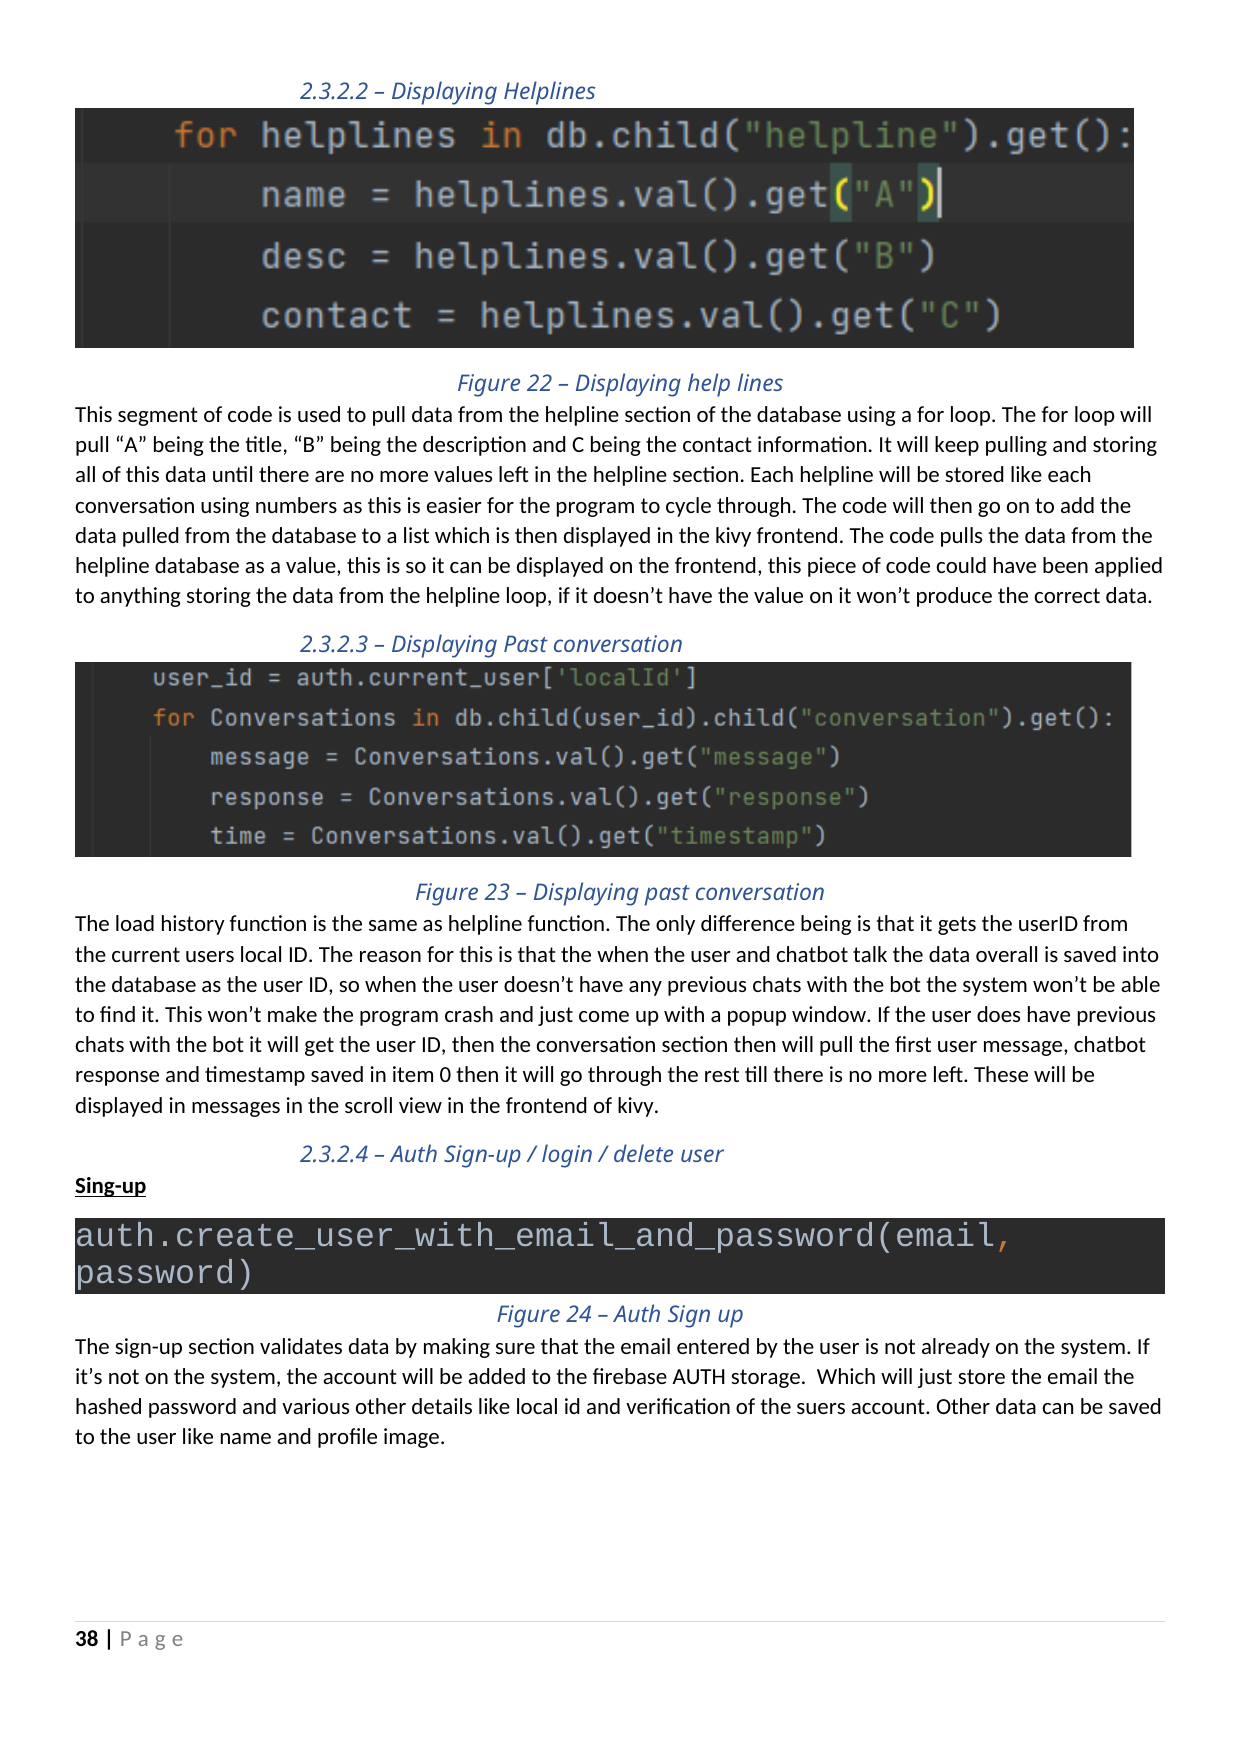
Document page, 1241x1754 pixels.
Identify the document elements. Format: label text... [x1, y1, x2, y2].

text The load history function is the same as helpline function. The only difference being is that it gets the userID from the current users local ID. The reason for this is that the when the user and chatbot talk the data overall is saved into the database as the user ID, so when the user doesn’t have any previous chats with the bot the system won’t be able to find it. This won’t make the program crash and just come up with a popup window. If the user does have previous chats with the bot it will get the user ID, then the conversation section then will pull the first user message, chatbot response and timestamp saved in item 0 then it will go through the rest till there is no more left. These will be displayed in messages in the scroll view in the frontend of kivy. [75, 909, 1165, 1119]
picture [75, 662, 1132, 857]
subtitle 2.3.2.4 – Auth Sign-up / login / delete user [75, 1138, 1165, 1169]
subtitle 2.3.2.2 – Displaying Helplines [75, 75, 1165, 106]
text This segment of code is used to pull data from the helpline section of the database using a for loop. The for loop will pull “A” being the title, “B” being the description and C being the contact information. It will keep pulling and storing all of this data until there are no more values left in the helpline section. Each helpline will be stored like each conversation using numbers as this is easier for the program to cycle through. The code will then go on to add the data pulled from the database to a list which is then displayed in the kivy frontend. The code pulls the data from the helpline database as a value, this is so it can be displayed on the frontend, this piece of code could have been applied to anything storing the data from the helpline loop, if it doesn’t have the value on it won’t produce the correct data. [75, 400, 1165, 609]
text Sing-up [75, 1171, 1165, 1199]
text auth.create_user_with_email_and_password(email, password) [75, 1218, 1165, 1294]
subtitle Figure 23 – Displaying past conversation [75, 876, 1165, 907]
subtitle 2.3.2.3 – Displaying Past conversation [75, 628, 1165, 659]
text The sign-up section validates data by making sure that the email entered by the user is not already on the system. If it’s not on the system, the account will be added to the firebase AUTH storage. Which will just store the email the hashed password and various other details like local id and verification of the suers account. Other data can be saved to the user like name and profile image. [75, 1332, 1165, 1450]
picture [75, 108, 1134, 348]
subtitle Figure 24 – Auth Sign up [75, 1298, 1165, 1329]
subtitle Figure 22 – Displaying help lines [75, 366, 1165, 398]
